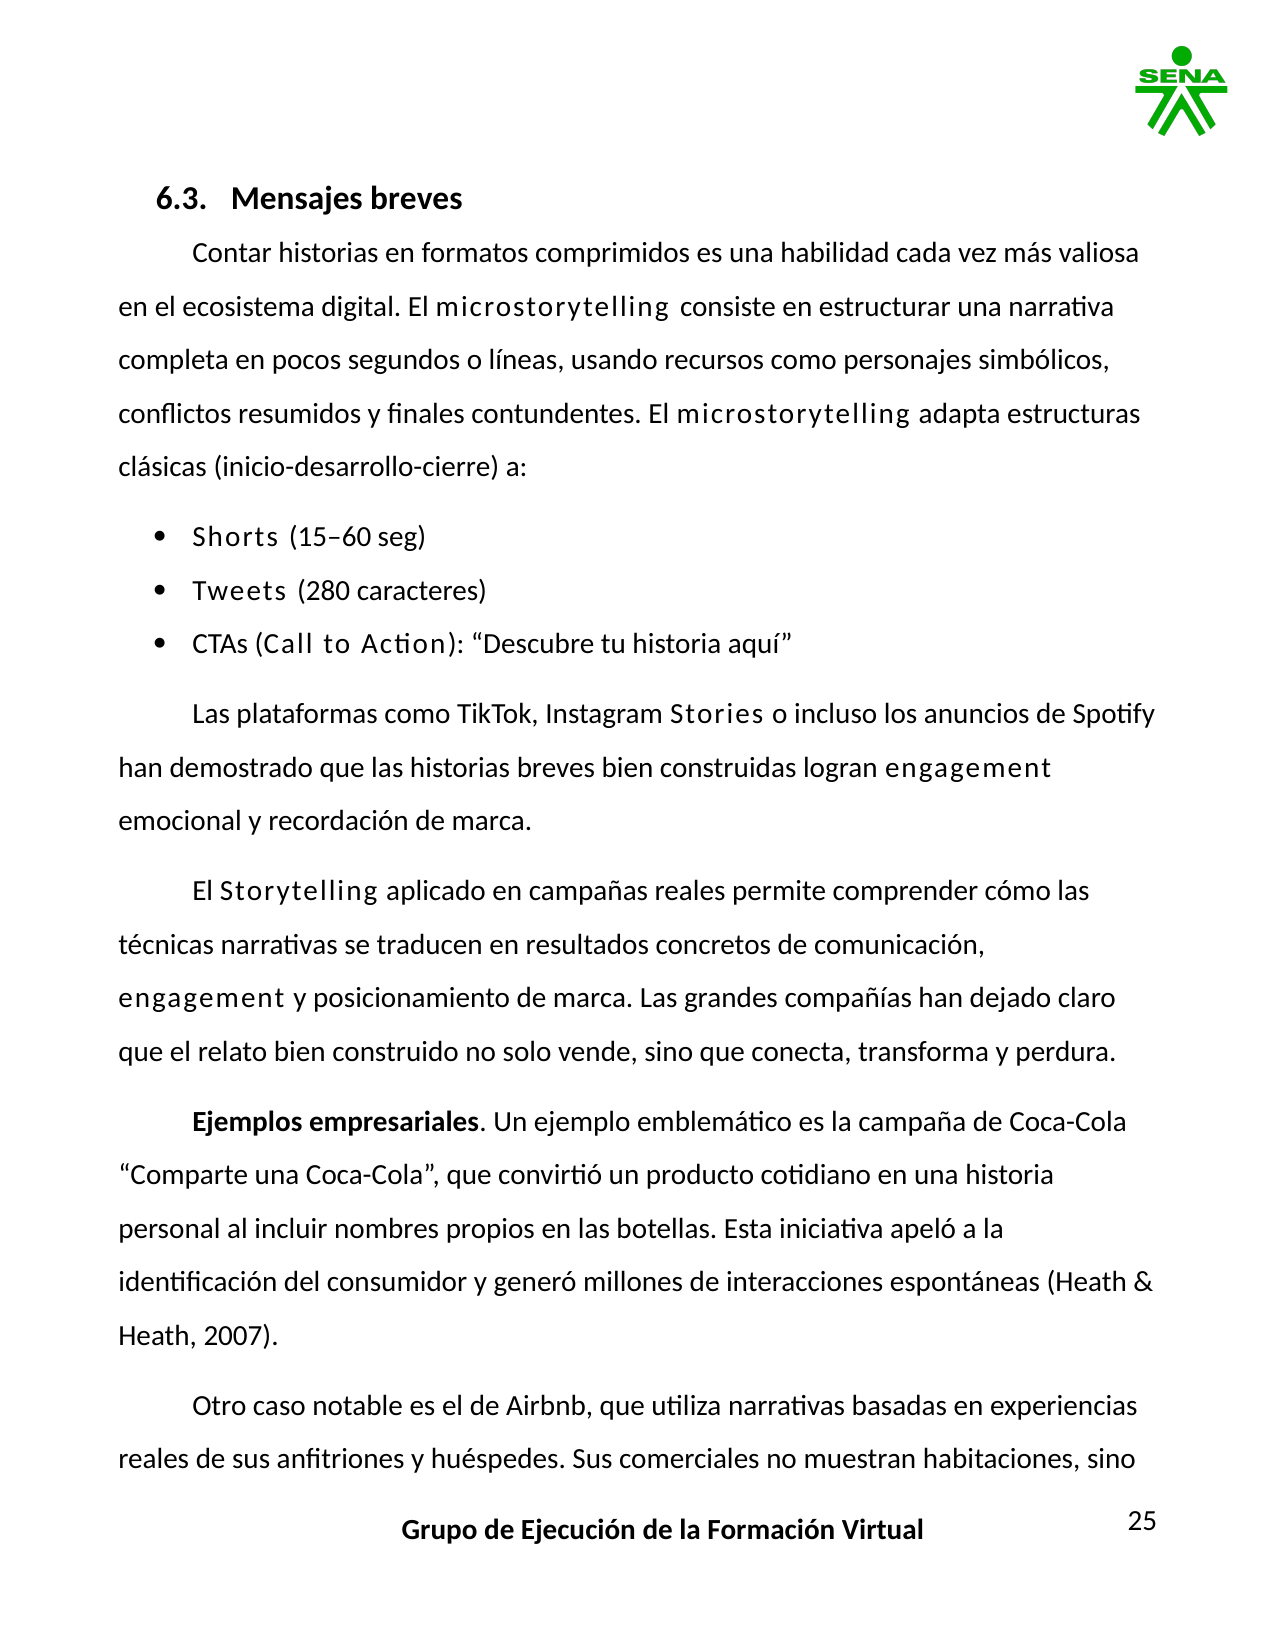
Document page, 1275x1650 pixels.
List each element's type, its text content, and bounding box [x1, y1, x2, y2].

text El Storytelling aplicado en campañas reales permite comprender cómo las técnicas narrativas se traducen en resultados concretos de comunicación, engagement y posicionamiento de marca. Las grandes compañías han dejado claro que el relato bien construido no solo vende, sino que conecta, transforma y perdura. [118, 872, 1157, 1068]
picture [1135, 46, 1228, 136]
list Tweets (280 caracteres) [154, 572, 1157, 607]
text Las plataformas como TikTok, Instagram Stories o incluso los anuncios de Spotify han demostrado que las historias breves bien construidas logran engagement emocional y recordación de marca. [118, 695, 1157, 838]
list Shorts (15–60 seg) [154, 518, 1157, 554]
list CTAs (Call to Action): “Descubre tu historia aquí” [154, 625, 1157, 661]
text Contar historias en formatos comprimidos es una habilidad cada vez más valiosa en el ecosistema digital. El microstorytelling consiste en estructurar una narrativa completa en pocos segundos o líneas, usando recursos como personajes simbólicos, conflictos resumidos y finales contundentes. El microstorytelling adapta estructuras clásicas (inicio-desarrollo-cierre) a: [118, 234, 1157, 484]
text Ejemplos empresariales. Un ejemplo emblemático es la campaña de Coca-Cola “Comparte una Coca-Cola”, que convirtió un producto cotidiano en una historia personal al incluir nombres propios en las botellas. Esta iniciativa apeló a la identificación del consumidor y generó millones de interacciones espontáneas (Heath & Heath, 2007). [118, 1103, 1157, 1352]
subtitle Mensajes breves [156, 177, 1157, 218]
